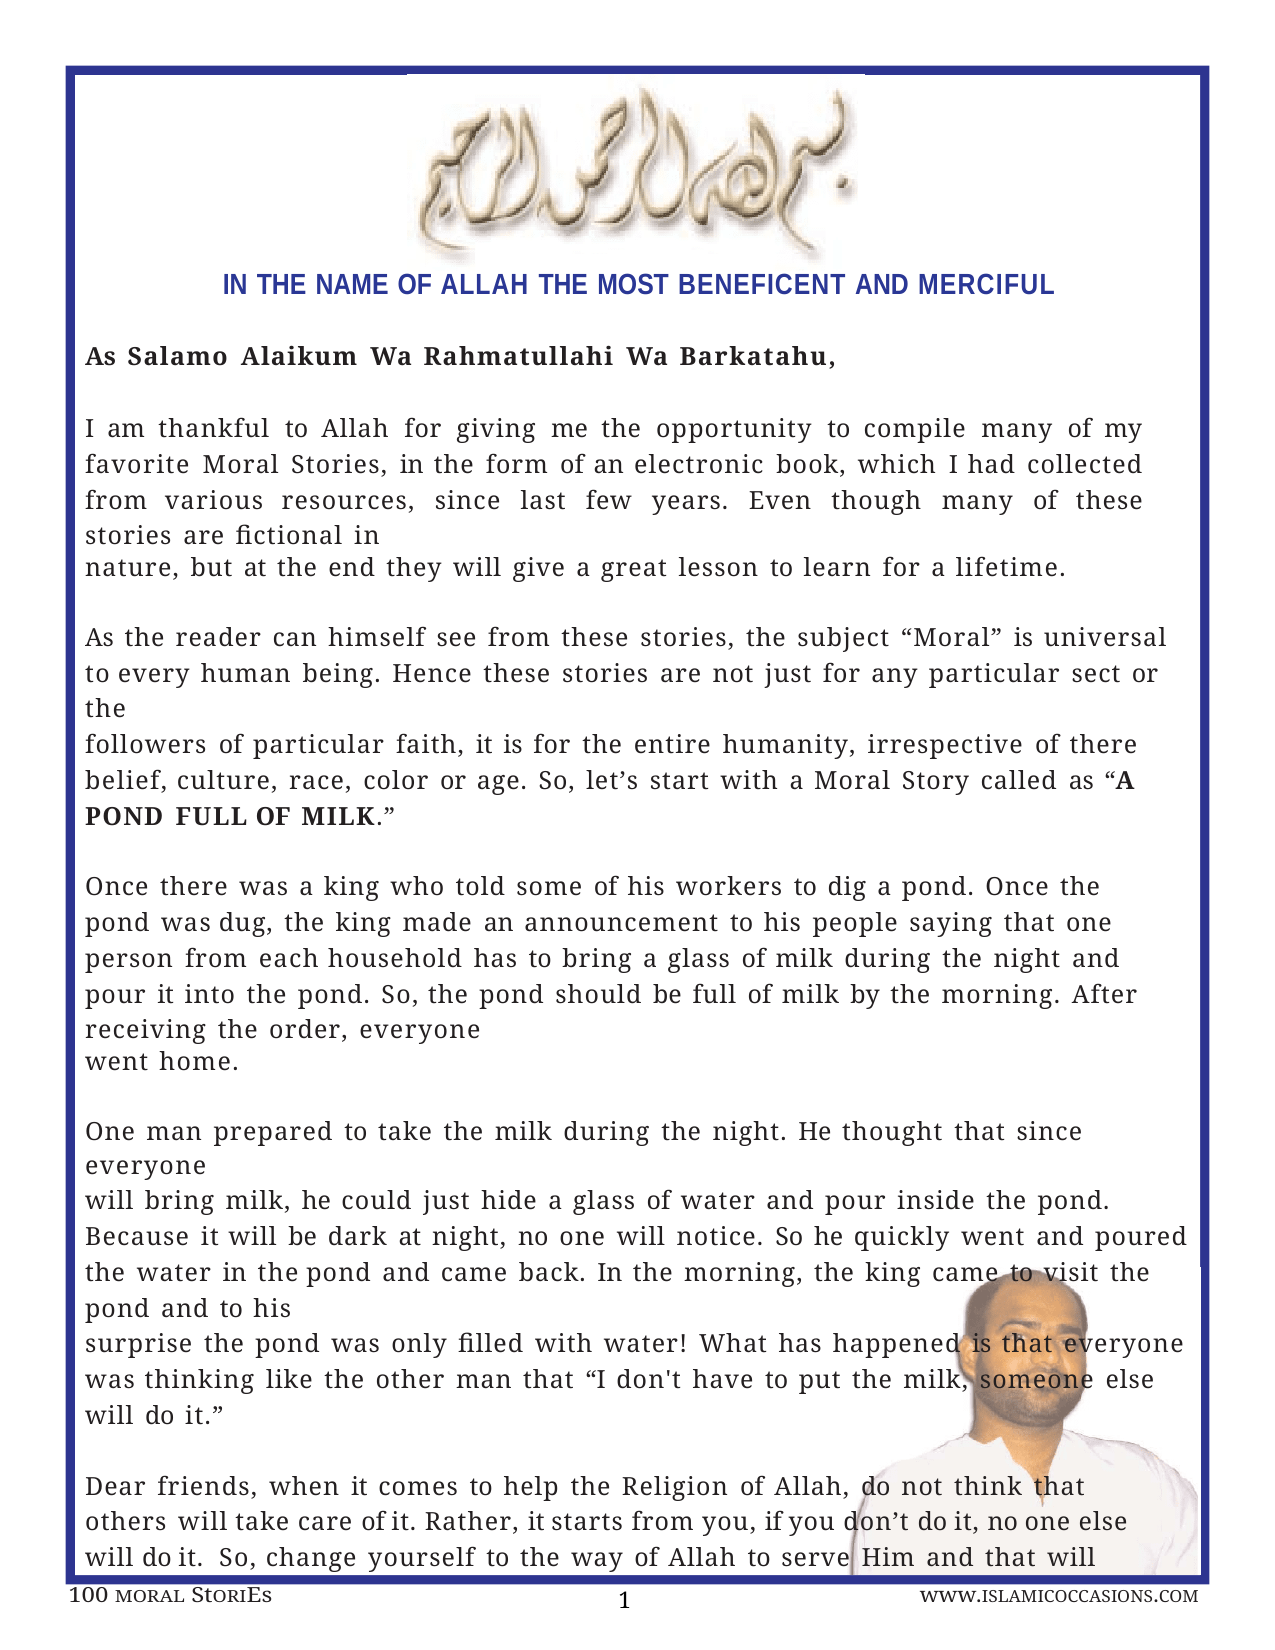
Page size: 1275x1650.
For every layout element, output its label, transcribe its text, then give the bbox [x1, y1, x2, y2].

text nature, but at the end they will give a great lesson to learn for a lifetime. [85, 554, 1210, 582]
text As the reader can himself see from these stories, the subject “Moral” is universal to every human being. Hence these stories are not just for any particular sect or the [85, 619, 1172, 725]
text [85, 1468, 1172, 1574]
text I am thankful to Allah for giving me the opportunity to compile many of my favorite Moral Stories, in the form of an electronic book, which I had collected from various resources, since last few years. Even though many of these stories are fictional in [85, 411, 1143, 552]
text followers of particular faith, it is for the entire humanity, irrespective of there belief, culture, race, color or age. So, let’s start with a Moral Story called as “A POND FULL OF MILK.” [85, 727, 1172, 832]
text went home. [85, 1048, 1210, 1076]
text surprise the pond was only filled with water! What has happened is that everyone was thinking like the other man that “I don't have to put the milk, someone else will do it.” [85, 1326, 1210, 1431]
picture [843, 1431, 1201, 1575]
text As Salamo Alaikum Wa Rahmatullahi Wa Barkatahu, [85, 339, 1210, 373]
subtitle IN THE NAME OF ALLAH THE MOST BENEFICENT AND MERCIFUL [87, 267, 1190, 300]
text Once there was a king who told some of his workers to dig a pond. Once the pond was dug, the king made an announcement to his people saying that one person from each household has to bring a glass of milk during the night and pour it into the pond. So, the pond should be full of milk by the morning. After receiving the order, everyone [85, 869, 1172, 1046]
text will bring milk, he could just hide a glass of water and pour inside the pond. Because it will be dark at night, no one will notice. So he quickly went and poured the water in the pond and came back. In the morning, the king came to visit the pond and to his [85, 1183, 1210, 1324]
picture [407, 74, 865, 267]
text One man prepared to take the milk during the night. He thought that since everyone [85, 1113, 1210, 1181]
